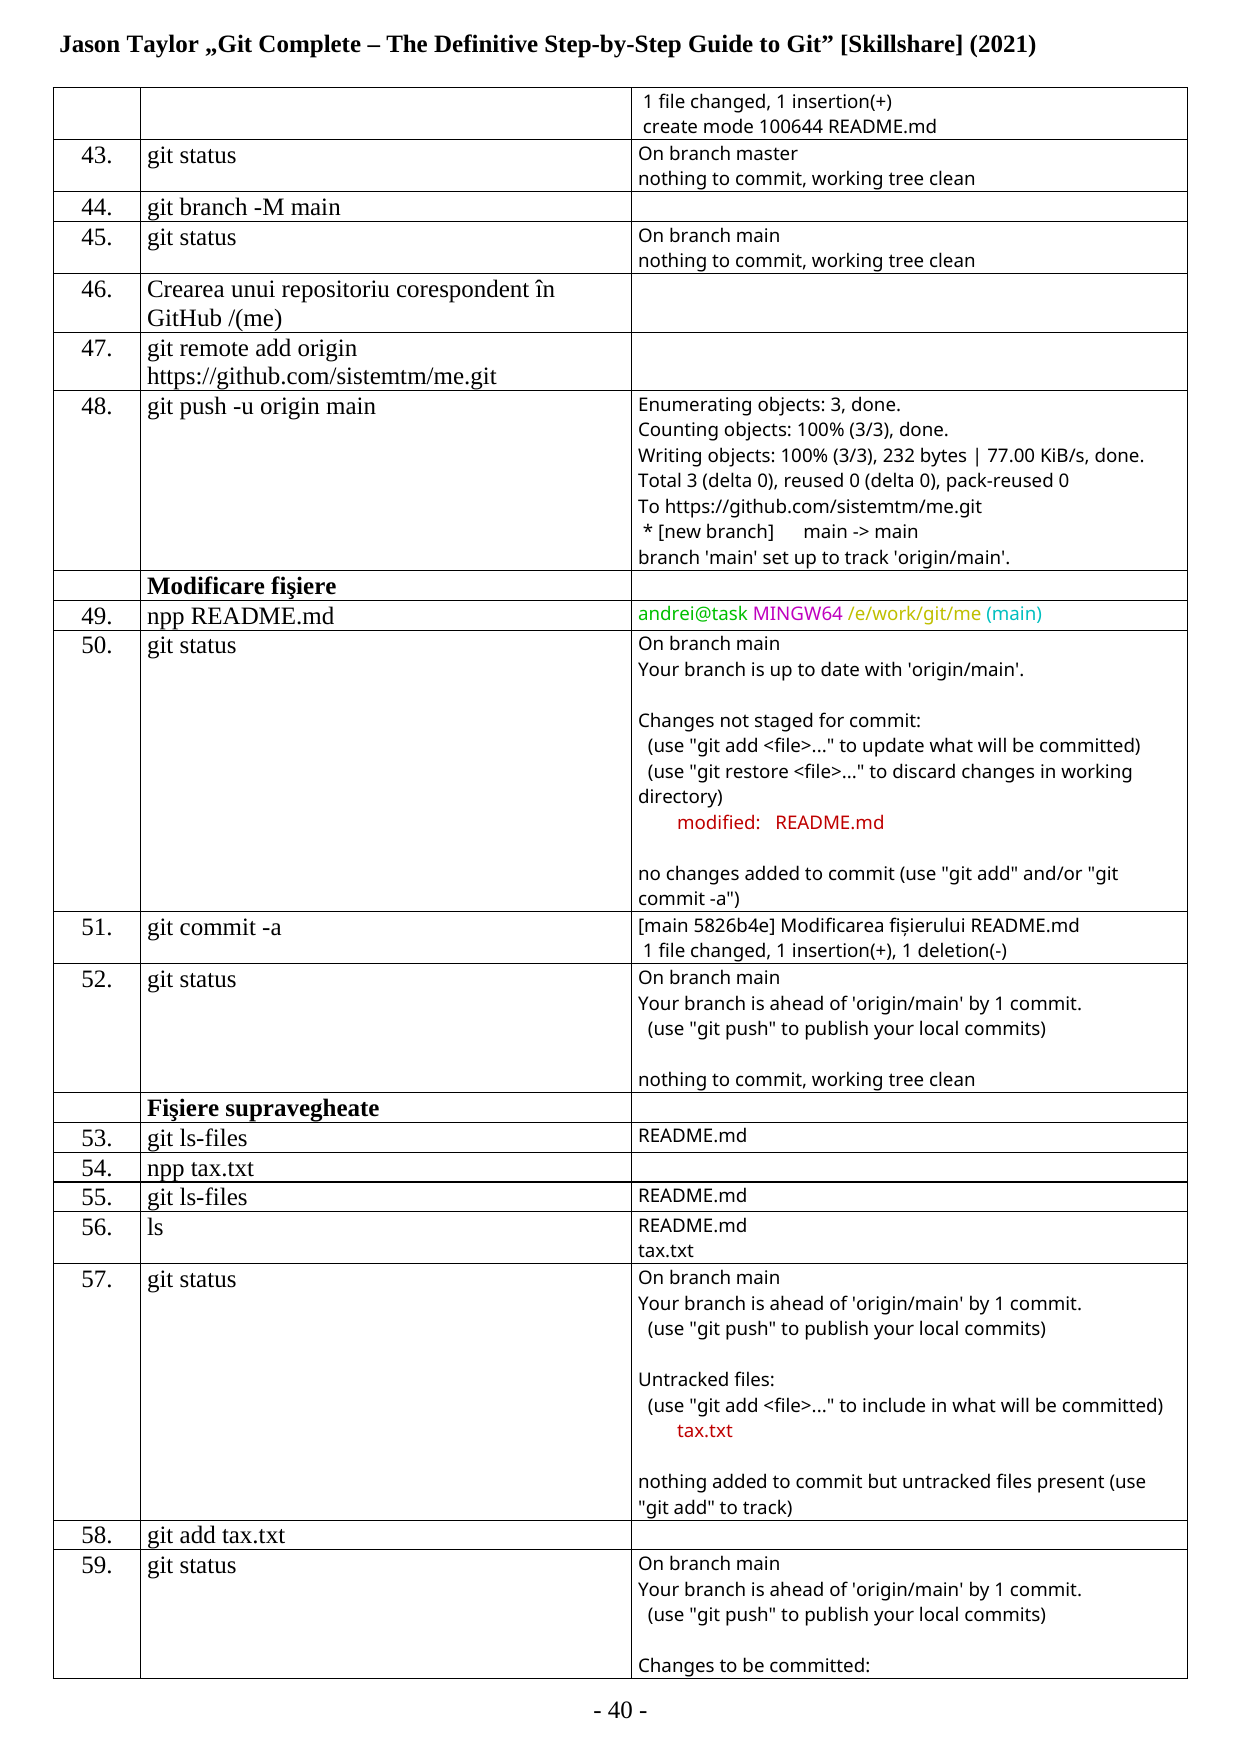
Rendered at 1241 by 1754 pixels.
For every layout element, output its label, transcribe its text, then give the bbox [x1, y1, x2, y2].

table_cell git status [141, 1550, 631, 1678]
table_cell [632, 571, 1187, 600]
table_cell [632, 192, 1187, 221]
table_cell git status [141, 631, 631, 911]
table_cell [54, 571, 140, 600]
table_cell [54, 601, 140, 629]
table_cell [632, 1521, 1187, 1549]
table_cell README.md [632, 1183, 1187, 1211]
table_cell ls [141, 1212, 631, 1263]
table_cell [54, 140, 140, 191]
table_cell [main 5826b4e] Modificarea fişierului README.md 1 file changed, 1 insertion(+), 1 deletion(-) [632, 912, 1187, 963]
table_cell git status [141, 964, 631, 1092]
table_cell Crearea unui repositoriu corespondent în GitHub /(me) [141, 274, 631, 332]
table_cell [141, 88, 631, 139]
table_cell npp README.md [141, 601, 631, 629]
table_cell git ls-files [141, 1183, 631, 1211]
table_cell On branch main Your branch is ahead of 'origin/main' by 1 commit. (use "git push" to publish your local commits) nothing to commit, working tree clean [632, 964, 1187, 1092]
table_cell On branch master nothing to commit, working tree clean [632, 140, 1187, 191]
table_cell git ls-files [141, 1123, 631, 1152]
table_cell git status [141, 222, 631, 273]
table_cell [54, 1153, 140, 1181]
table_cell git push -u origin main [141, 391, 631, 570]
table_cell [54, 88, 140, 139]
table_cell [54, 964, 140, 1092]
table_cell [54, 192, 140, 221]
table_cell git add tax.txt [141, 1521, 631, 1549]
table_cell Fişiere supravegheate [141, 1093, 631, 1122]
table_cell On branch main Your branch is ahead of 'origin/main' by 1 commit. (use "git push" to publish your local commits) Untracked files: (use "git add <file>..." to include in what will be committed) tax.txt nothing added to commit but untracked files present (use "git add" to track) [632, 1264, 1187, 1519]
table_cell [632, 333, 1187, 390]
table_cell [632, 1550, 1187, 1678]
table_cell Enumerating objects: 3, done. Counting objects: 100% (3/3), done. Writing objects: 100% (3/3), 232 bytes | 77.00 KiB/s, done. Total 3 (delta 0), reused 0 (delta 0), pack-reused 0 To https://github.com/sistemtm/me.git * [new branch] main -> main branch 'main' set up to track 'origin/main'. [632, 391, 1187, 570]
table_cell [54, 1183, 140, 1211]
table_cell [54, 1123, 140, 1152]
table_cell [54, 333, 140, 390]
table_cell [54, 1521, 140, 1549]
table_cell [54, 274, 140, 332]
table_cell [632, 274, 1187, 332]
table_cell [632, 88, 1187, 139]
table_cell [632, 1093, 1187, 1122]
table_cell [54, 912, 140, 963]
table_cell Modificare fişiere [141, 571, 631, 600]
table_cell andrei@task MINGW64 /e/work/git/me (main) [632, 601, 1187, 629]
table_cell [54, 222, 140, 273]
table_cell On branch main Your branch is up to date with 'origin/main'. Changes not staged for commit: (use "git add <file>..." to update what will be committed) (use "git restore <file>..." to discard changes in working directory) modified: README.md no changes added to commit (use "git add" and/or "git commit -a") [632, 631, 1187, 911]
table_cell git branch -M main [141, 192, 631, 221]
table_cell [54, 1550, 140, 1678]
table_cell README.md [632, 1123, 1187, 1152]
table_cell git status [141, 1264, 631, 1519]
table_cell git status [141, 140, 631, 191]
table_cell [54, 1212, 140, 1263]
table_cell [54, 631, 140, 911]
table_cell [54, 391, 140, 570]
table_cell [54, 1093, 140, 1122]
table_cell npp tax.txt [141, 1153, 631, 1181]
table_cell git commit -a [141, 912, 631, 963]
table_cell [54, 1264, 140, 1519]
table_cell On branch main nothing to commit, working tree clean [632, 222, 1187, 273]
table_cell README.md tax.txt [632, 1212, 1187, 1263]
table_cell [632, 1153, 1187, 1181]
table_cell git remote add origin https://github.com/sistemtm/me.git [141, 333, 631, 390]
